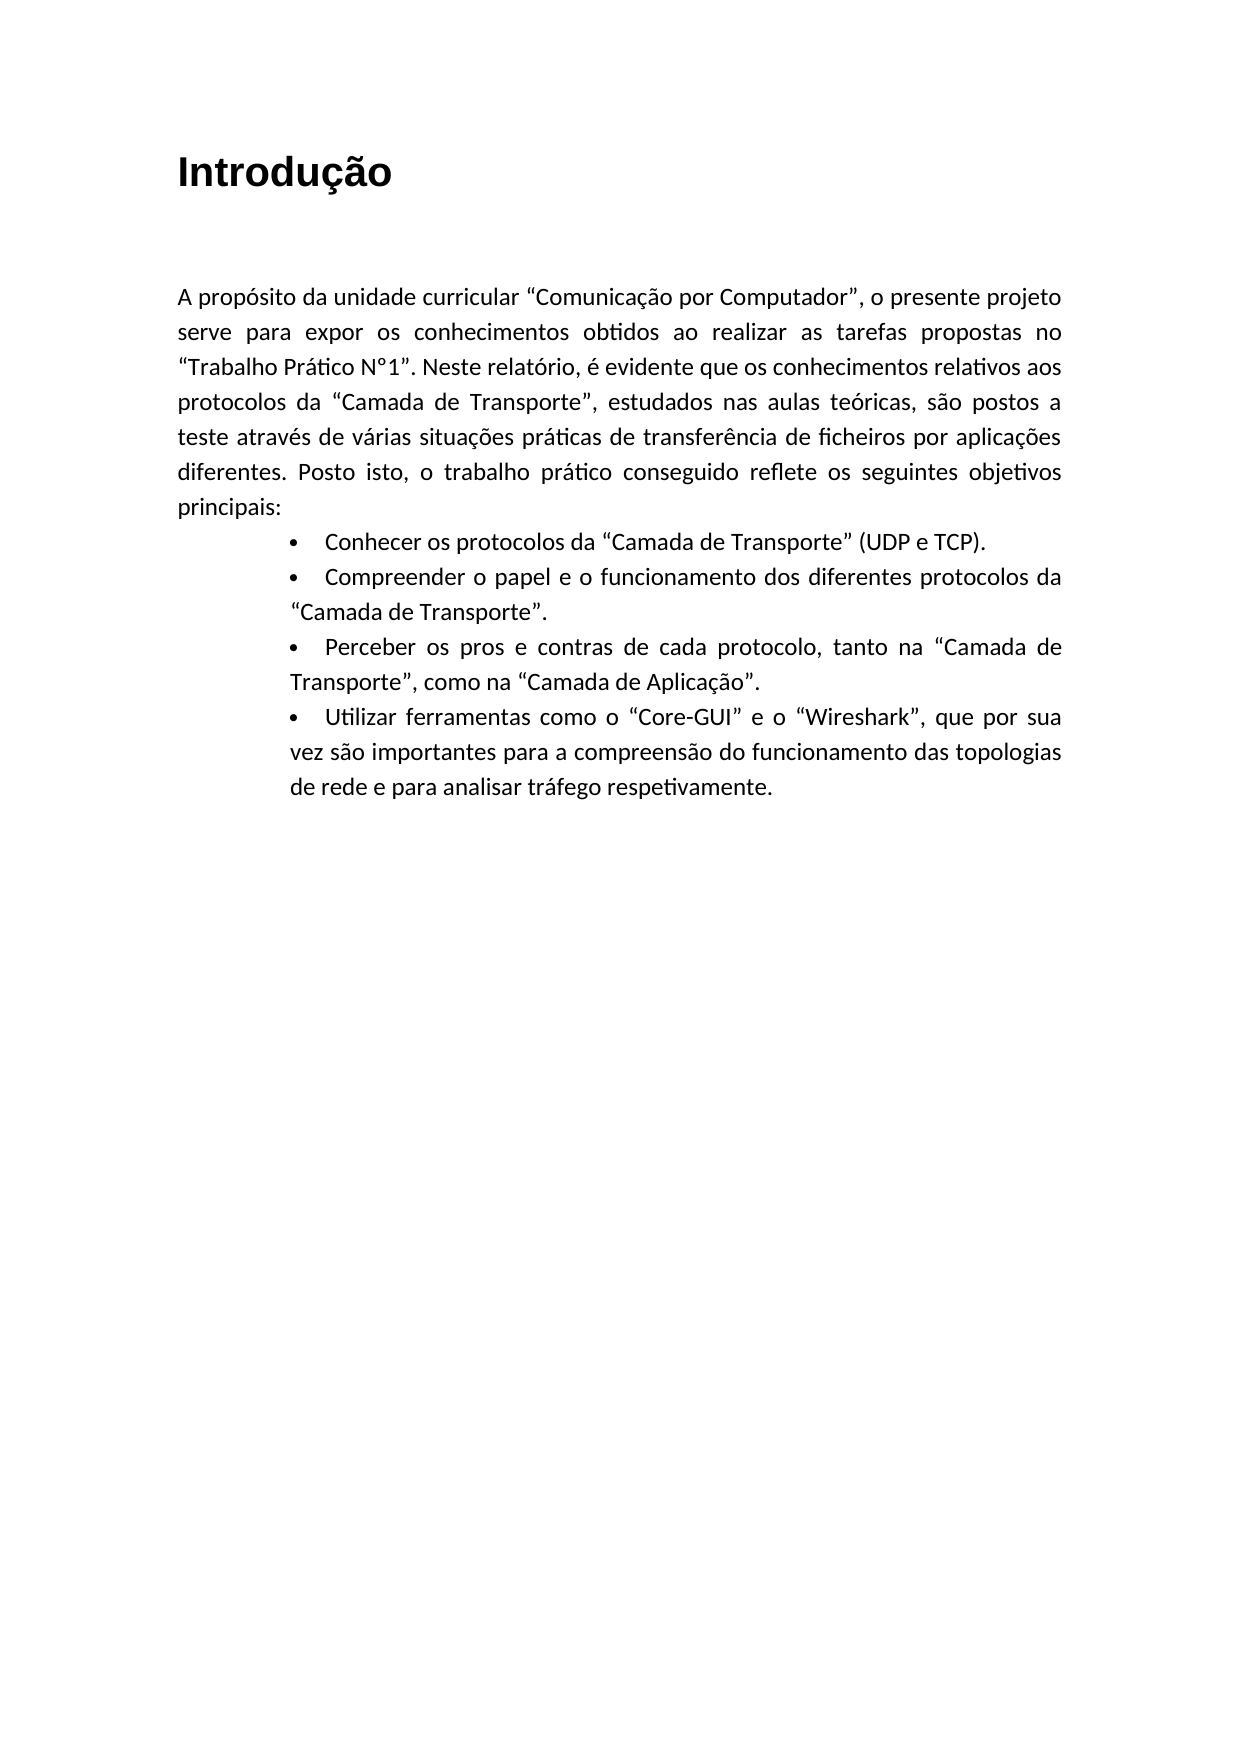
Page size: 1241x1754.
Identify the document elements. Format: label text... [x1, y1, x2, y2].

text A propósito da unidade curricular “Comunicação por Computador”, o presente projeto serve para expor os conhecimentos obtidos ao realizar as tarefas propostas no “Trabalho Prático Nº1”. Neste relatório, é evidente que os conhecimentos relativos aos protocolos da “Camada de Transporte”, estudados nas aulas teóricas, são postos a teste através de várias situações práticas de transferência de ficheiros por aplicações diferentes. Posto isto, o trabalho prático conseguido reflete os seguintes objetivos principais: [177, 281, 1063, 522]
list Utilizar ferramentas como o “Core-GUI” e o “Wireshark”, que por sua vez são importantes para a compreensão do funcionamento das topologias de rede e para analisar tráfego respetivamente. [290, 701, 1063, 802]
text Introdução [177, 148, 1063, 196]
list Conhecer os protocolos da “Camada de Transporte” (UDP e TCP). [290, 526, 1063, 557]
list Perceber os pros e contras de cada protocolo, tanto na “Camada de Transporte”, como na “Camada de Aplicação”. [290, 631, 1063, 697]
list Compreender o papel e o funcionamento dos diferentes protocolos da “Camada de Transporte”. [290, 561, 1063, 627]
